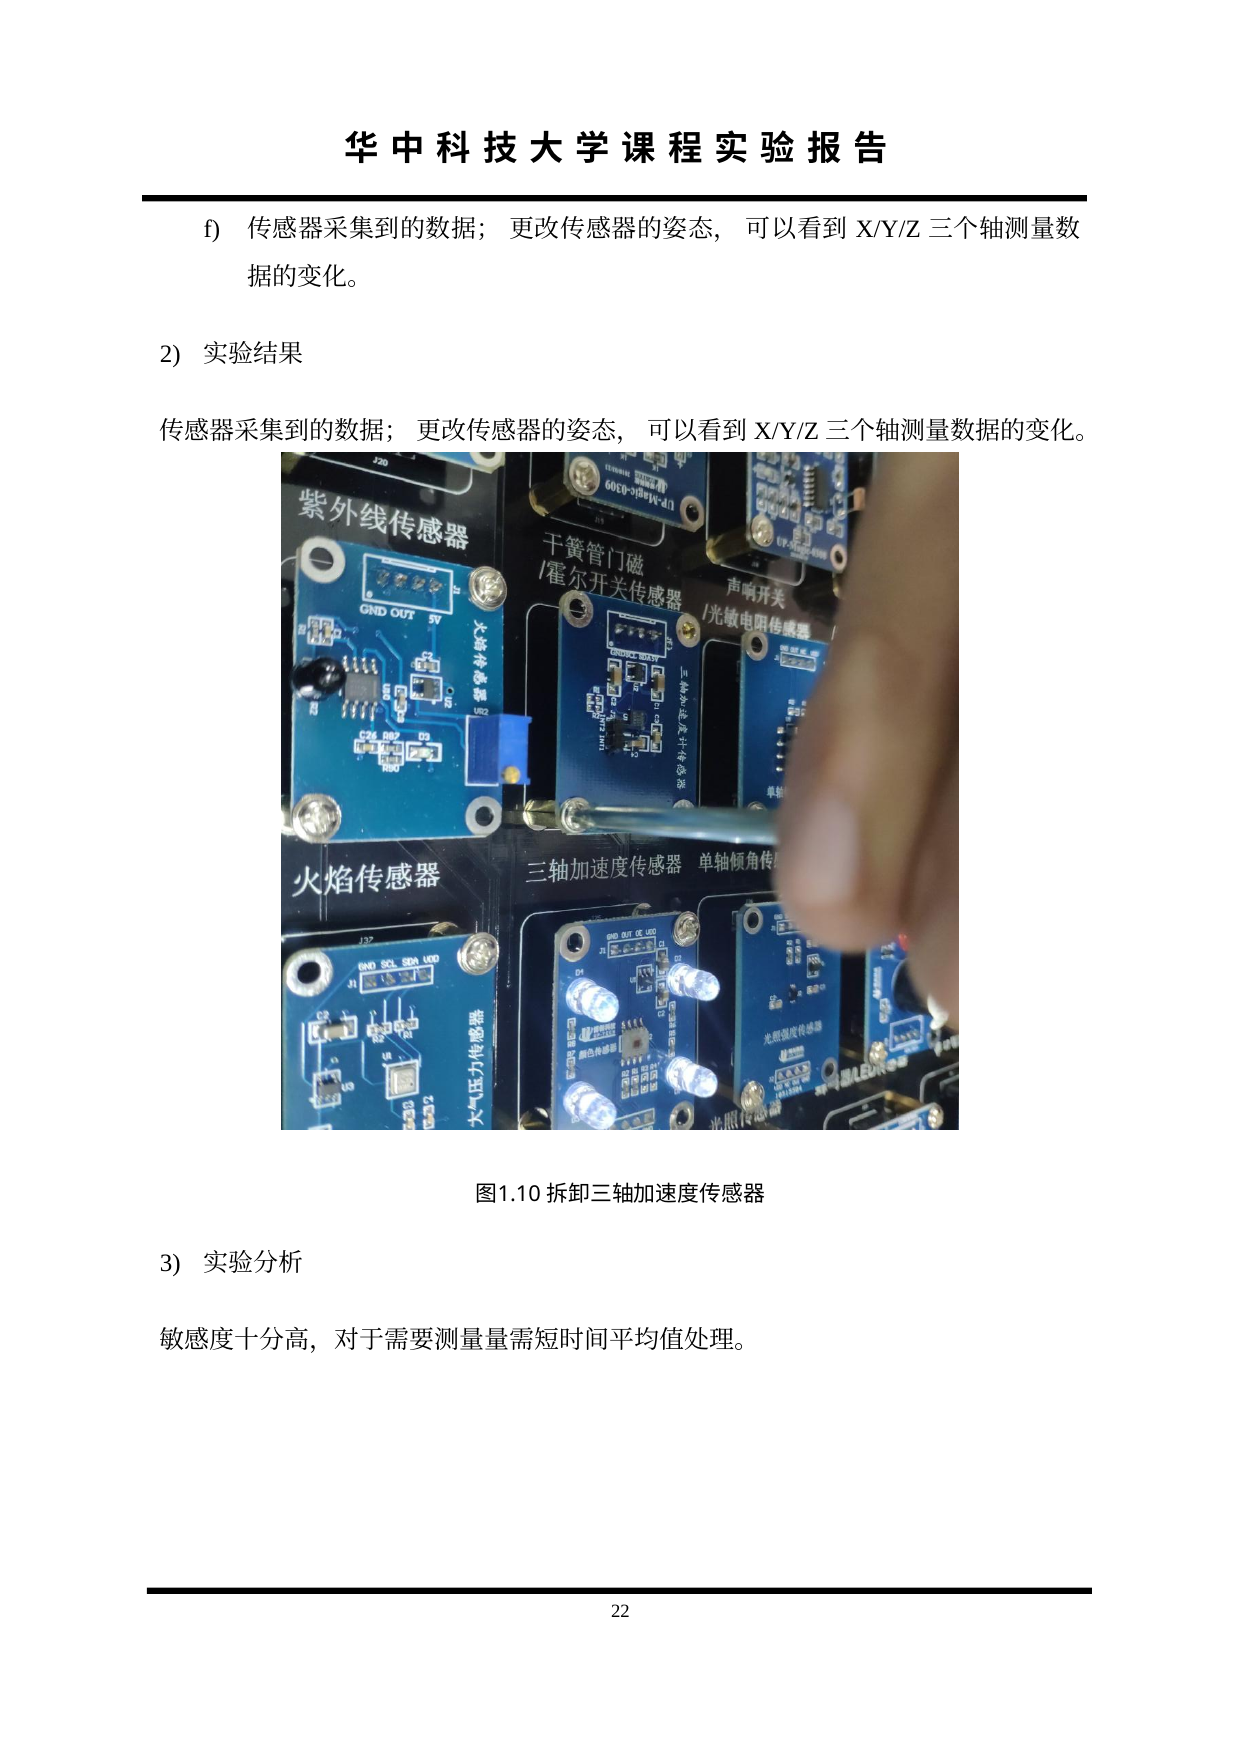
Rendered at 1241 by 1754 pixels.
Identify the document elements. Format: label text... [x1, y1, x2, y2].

subtitle 实验分析 [159, 1237, 1081, 1285]
list 传感器采集到的数据； 更改传感器的姿态， 可以看到 X/Y/Z 三个轴测量数据的变化。 [159, 404, 1081, 452]
text 敏感度十分高，对于需要测量量需短时间平均值处理。 [159, 1314, 1081, 1362]
picture [281, 452, 959, 1130]
list 传感器采集到的数据； 更改传感器的姿态， 可以看到 X/Y/Z 三个轴测量数据的变化。 [203, 203, 1081, 298]
subtitle 实验结果 [159, 328, 1081, 375]
